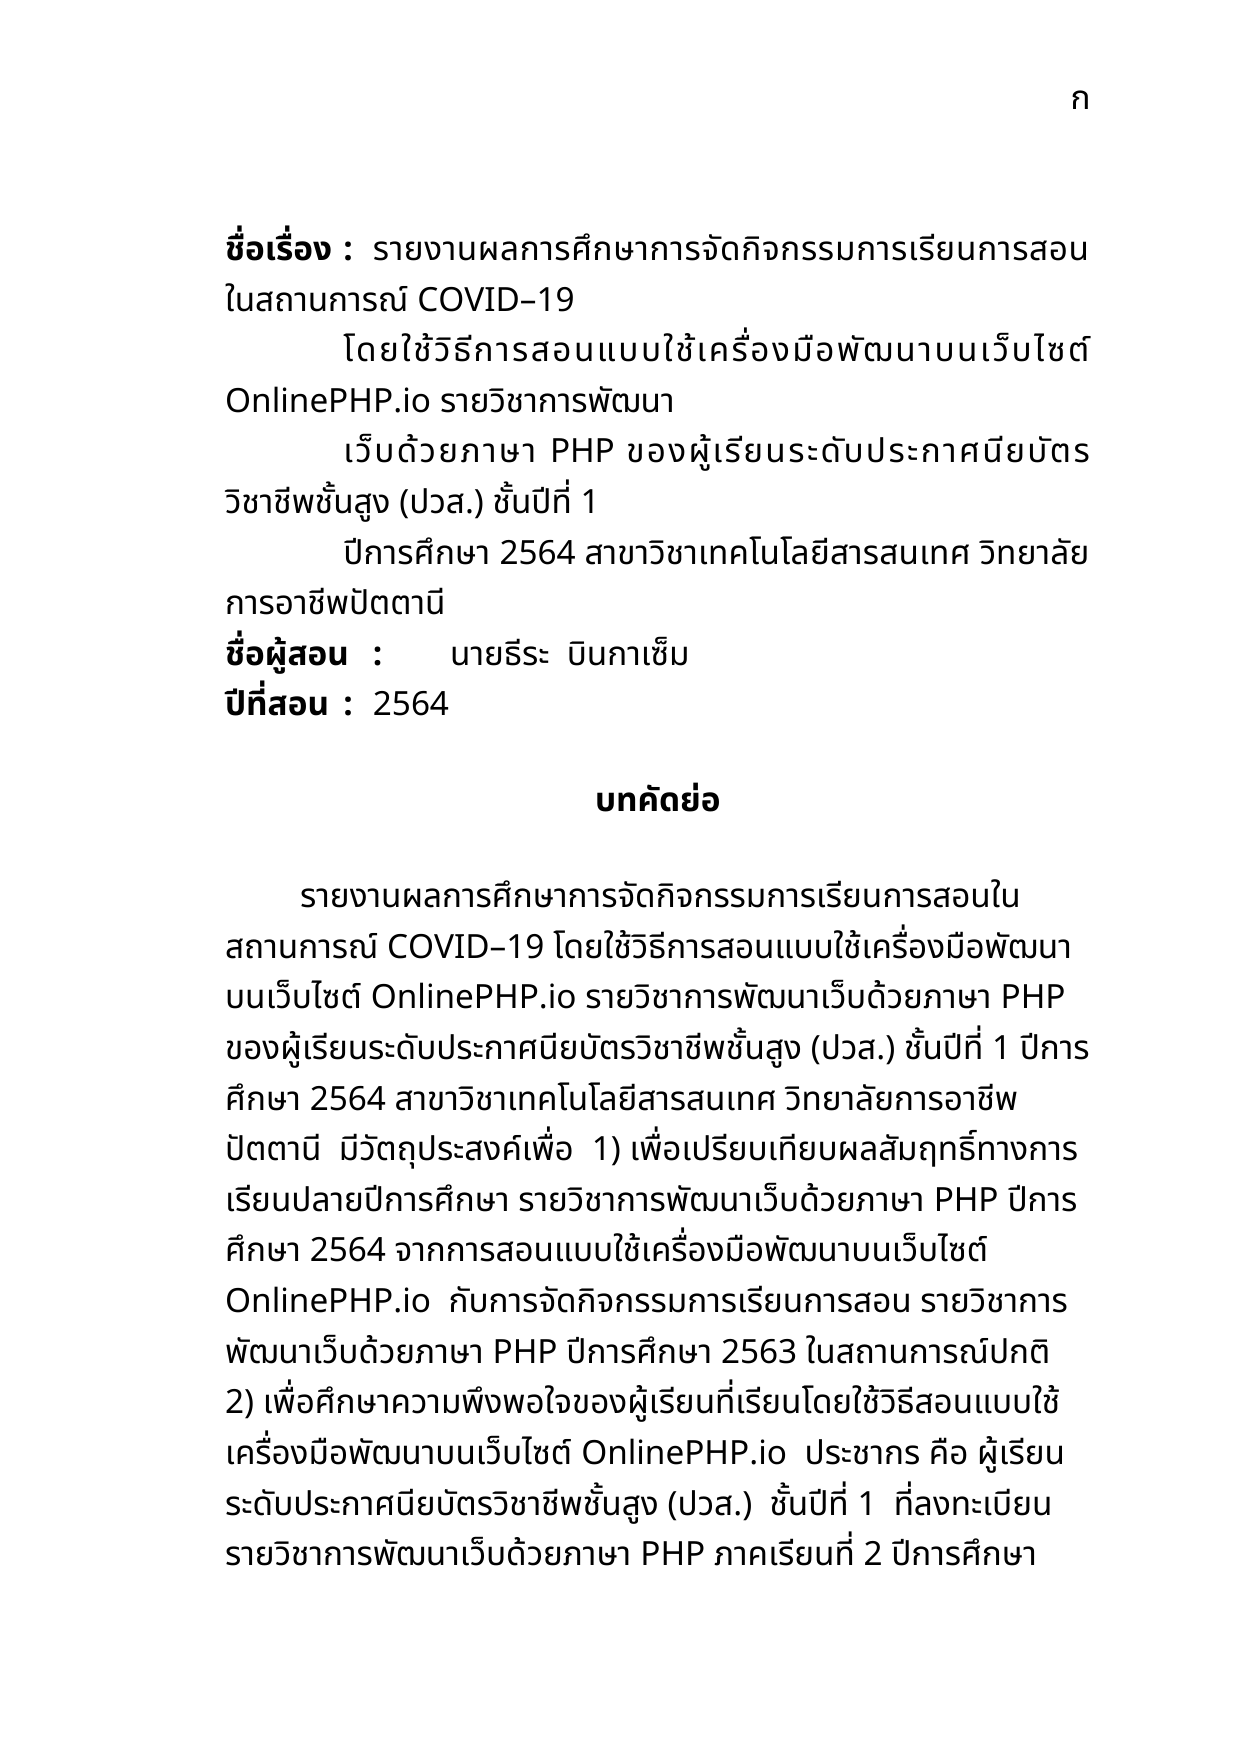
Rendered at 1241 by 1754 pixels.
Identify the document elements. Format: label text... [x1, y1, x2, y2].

text บทคัดย่อ [225, 776, 1090, 827]
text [225, 872, 1090, 1581]
text ชื่อผู้สอน : นายธีระ บินกาเซ็ม [225, 629, 1090, 680]
text เว็บด้วยภาษา PHP ของผู้เรียนระดับประกาศนียบัตรวิชาชีพชั้นสูง (ปวส.) ชั้นปีที่ 1 [225, 427, 1090, 528]
text ปีการศึกษา 2564 สาขาวิชาเทคโนโลยีสารสนเทศ วิทยาลัยการอาชีพปัตตานี [225, 528, 1090, 629]
text ชื่อเรื่อง : รายงานผลการศึกษาการจัดกิจกรรมการเรียนการสอนในสถานการณ์ COVID–19 [225, 225, 1090, 326]
text โดยใช้วิธีการสอนแบบใช้เครื่องมือพัฒนาบนเว็บไซต์ OnlinePHP.io รายวิชาการพัฒนา [225, 326, 1090, 427]
text ปีที่สอน : 2564 [225, 680, 1090, 731]
